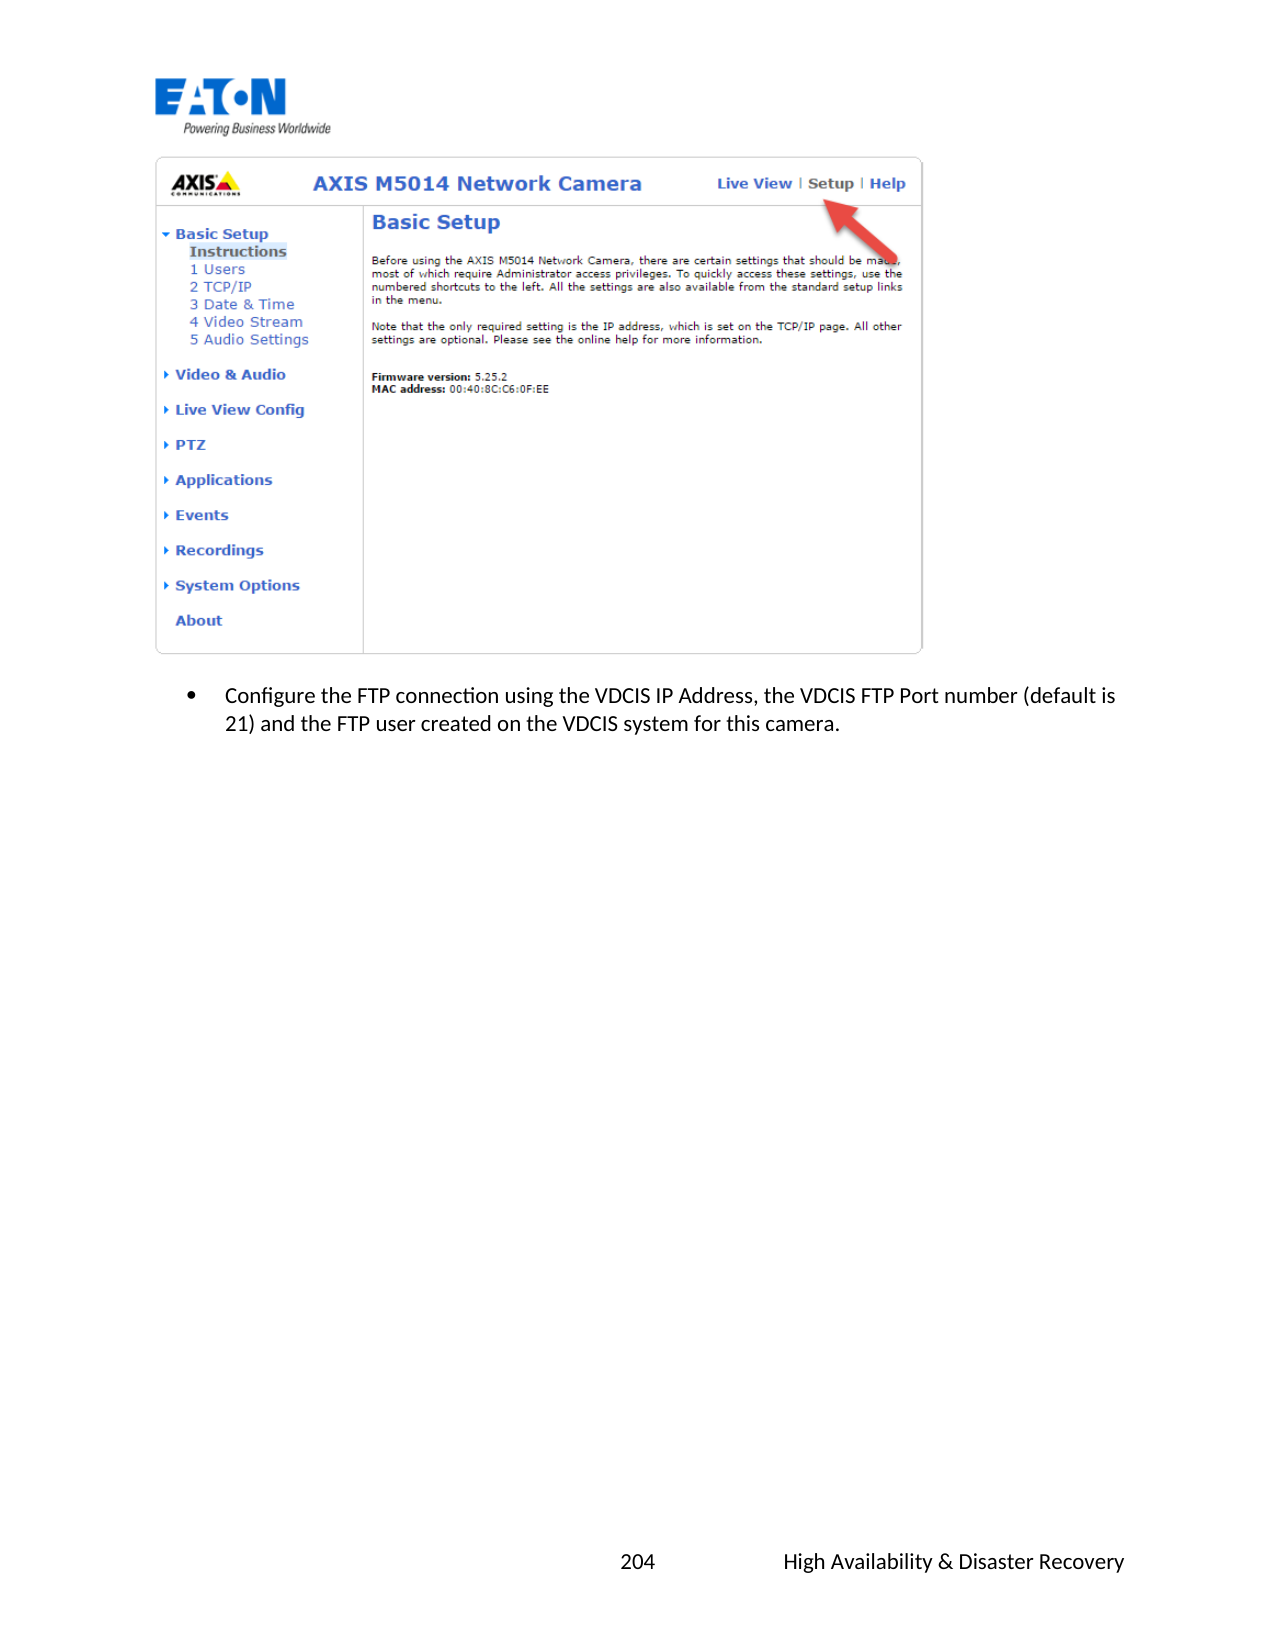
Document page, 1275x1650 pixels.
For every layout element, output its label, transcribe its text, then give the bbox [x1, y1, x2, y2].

list Configure the FTP connection using the VDCIS IP Address, the VDCIS FTP Port number (default is 21) and the FTP user created on the VDCIS system for this camera. [187, 681, 1125, 737]
picture [150, 75, 337, 140]
picture [150, 150, 932, 663]
